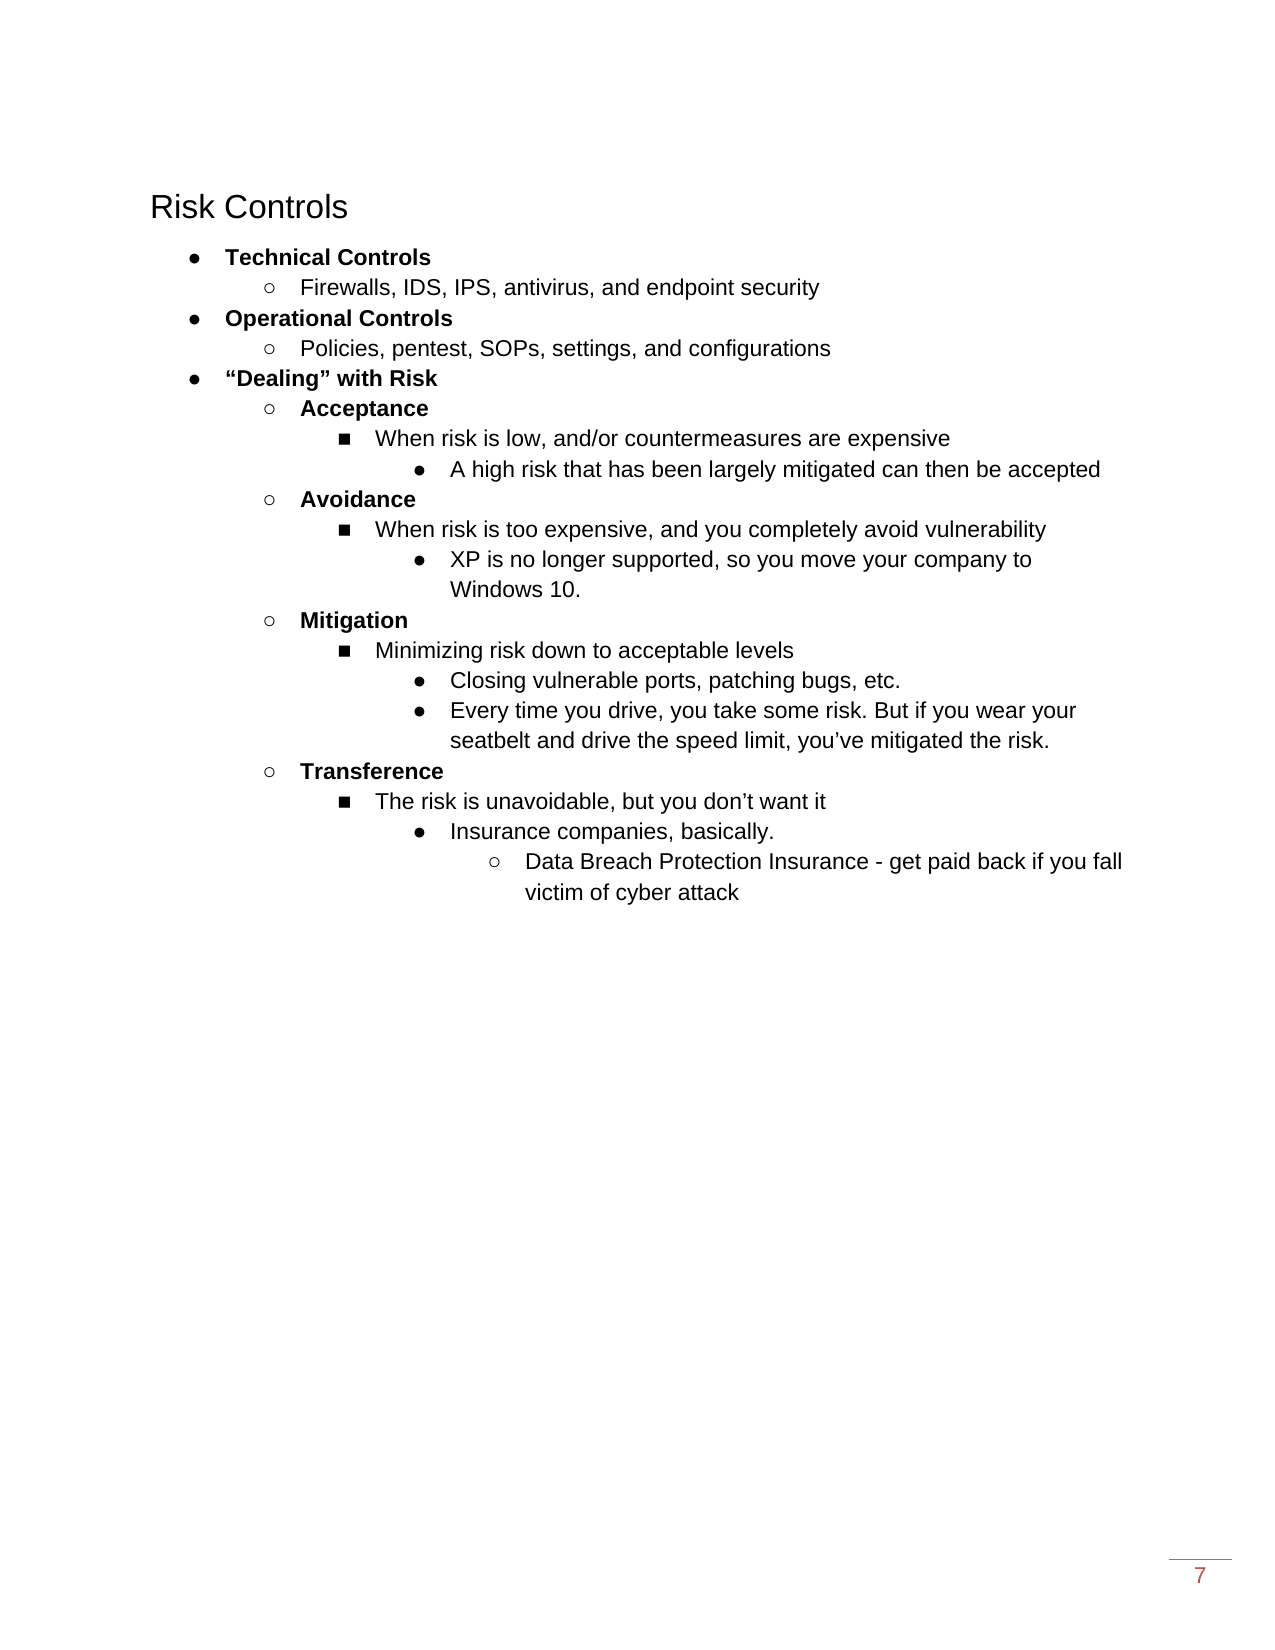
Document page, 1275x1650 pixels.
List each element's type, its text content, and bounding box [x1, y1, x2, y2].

list Every time you drive, you take some risk. But if you wear your seatbelt and drive the speed limit, you’ve mitigated the risk. [412, 697, 1125, 754]
list Avoidance [262, 486, 1125, 512]
list Insurance companies, basically. [412, 818, 1125, 844]
list XP is no longer supported, so you move your company to Windows 10. [412, 546, 1125, 603]
list Minimizing risk down to acceptable levels [337, 637, 1125, 663]
subtitle Risk Controls [150, 187, 1125, 226]
list Closing vulnerable ports, patching bugs, etc. [412, 667, 1125, 693]
list The risk is unavoidable, but you don’t want it [337, 788, 1125, 814]
list Data Breach Protection Insurance - get paid back if you fall victim of cyber attack [487, 848, 1125, 905]
list Acceptance [262, 395, 1125, 422]
list Policies, pentest, SOPs, settings, and configurations [262, 335, 1125, 361]
list Firewalls, IDS, IPS, antivirus, and endpoint security [262, 274, 1125, 301]
list A high risk that has been largely mitigated can then be accepted [412, 456, 1125, 482]
list When risk is too expensive, and you completely avoid vulnerability [337, 516, 1125, 542]
list Mitigation [262, 607, 1125, 633]
list When risk is low, and/or countermeasures are expensive [337, 425, 1125, 452]
list Operational Controls [187, 304, 1125, 331]
list Transference [262, 758, 1125, 784]
list “Dealing” with Risk [187, 365, 1125, 391]
list Technical Controls [187, 244, 1125, 271]
